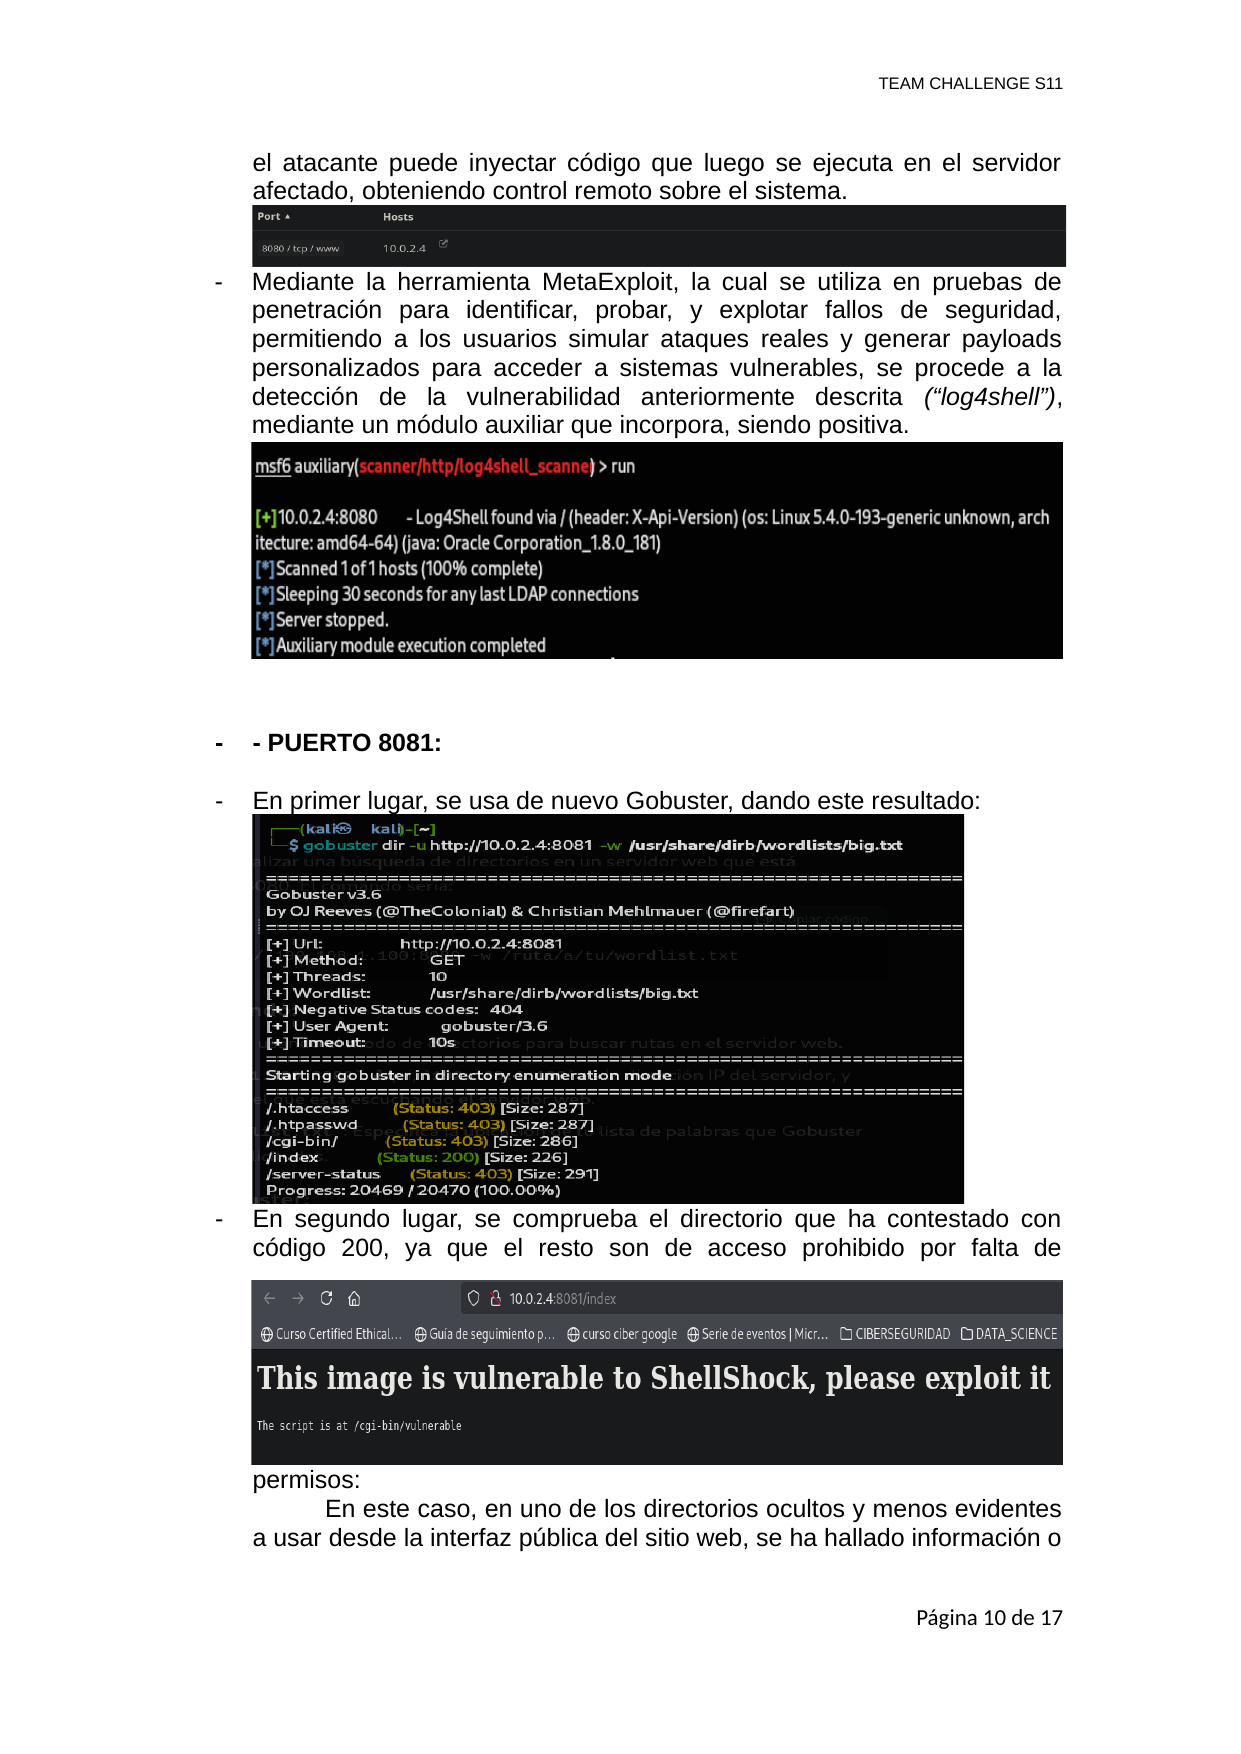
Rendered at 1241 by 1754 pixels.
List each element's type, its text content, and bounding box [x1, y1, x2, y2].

picture [252, 814, 965, 1204]
list En primer lugar, se usa de nuevo Gobuster, dando este resultado: [215, 786, 1063, 814]
list Mediante la herramienta MetaExploit, la cual se utiliza en pruebas de penetración para identificar, probar, y explotar fallos de seguridad, permitiendo a los usuarios simular ataques reales y generar payloads personalizados para acceder a sistemas vulnerables, se procede a la detección de la vulnerabilidad anteriormente descrita (“log4shell”), mediante un módulo auxiliar que incorpora, siendo positiva. [214, 267, 1063, 439]
list - PUERTO 8081: [215, 728, 1063, 757]
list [252, 1494, 1063, 1551]
picture [251, 1280, 1063, 1465]
picture [252, 205, 1067, 267]
picture [251, 442, 1063, 659]
